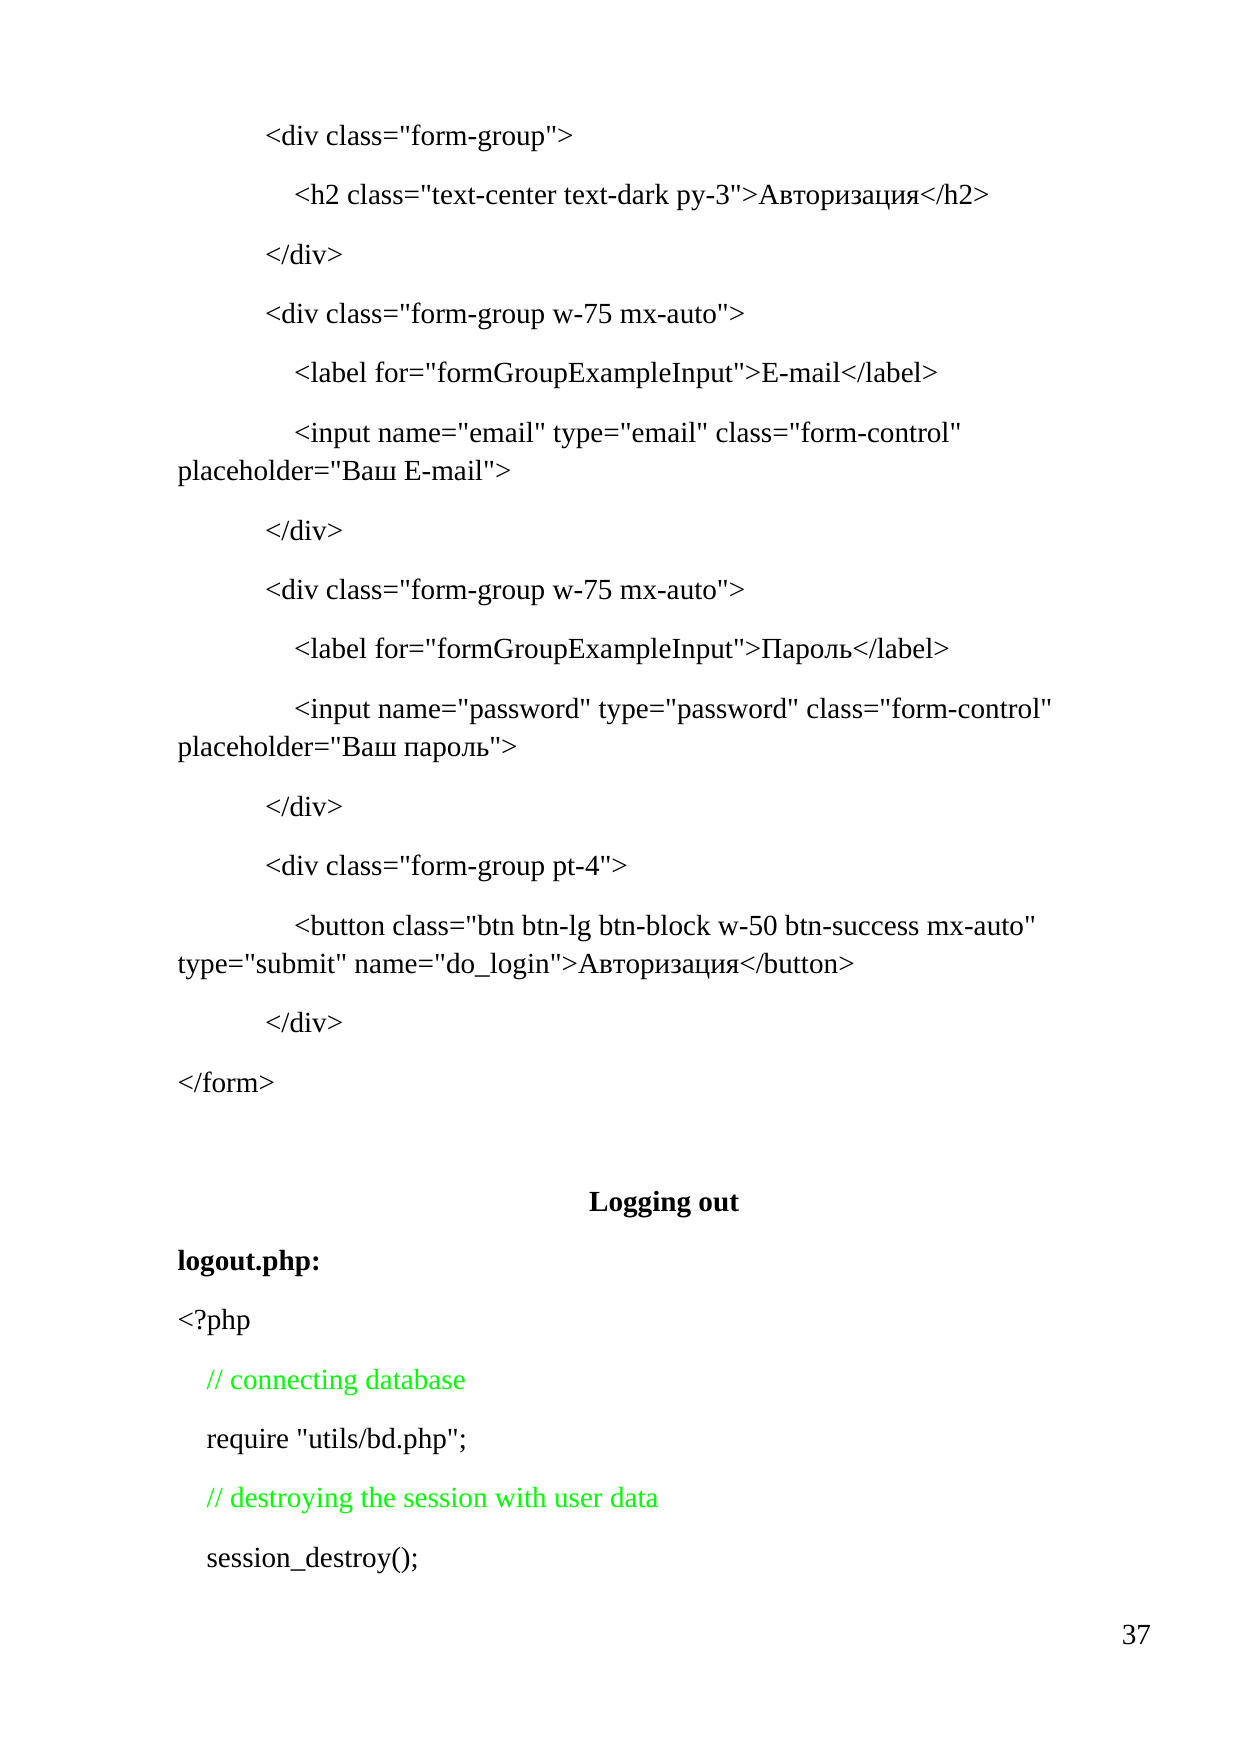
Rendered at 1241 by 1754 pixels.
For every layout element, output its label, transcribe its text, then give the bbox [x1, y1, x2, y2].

text </div> [177, 789, 1151, 822]
text <input name="email" type="email" class="form-control" placeholder="Ваш E-mail"> [177, 415, 1151, 487]
text <h2 class="text-center text-dark py-3">Авторизация</h2> [177, 177, 1151, 211]
text <input name="password" type="password" class="form-control" placeholder="Ваш пароль"> [177, 691, 1151, 763]
text require "utils/bd.php"; [177, 1421, 1151, 1455]
text </form> [177, 1065, 1151, 1098]
text <div class="form-group w-75 mx-auto"> [177, 296, 1151, 330]
text </div> [177, 237, 1151, 270]
text <label for="formGroupExampleInput">Пароль</label> [177, 632, 1151, 665]
text // destroying the session with user data [177, 1481, 1151, 1514]
text <label for="formGroupExampleInput">E-mail</label> [177, 356, 1151, 389]
text Logging out [177, 1184, 1151, 1217]
text <div class="form-group pt-4"> [177, 848, 1151, 882]
text <div class="form-group w-75 mx-auto"> [177, 572, 1151, 606]
text <button class="btn btn-lg btn-block w-50 btn-success mx-auto" type="submit" name="do_login">Авторизация</button> [177, 908, 1151, 980]
text <?php [177, 1302, 1151, 1336]
text <div class="form-group"> [177, 118, 1151, 152]
text </div> [177, 1006, 1151, 1039]
text // connecting database [177, 1362, 1151, 1395]
text logout.php: [177, 1243, 1151, 1277]
text </div> [177, 513, 1151, 546]
text session_destroy(); [177, 1540, 1151, 1573]
